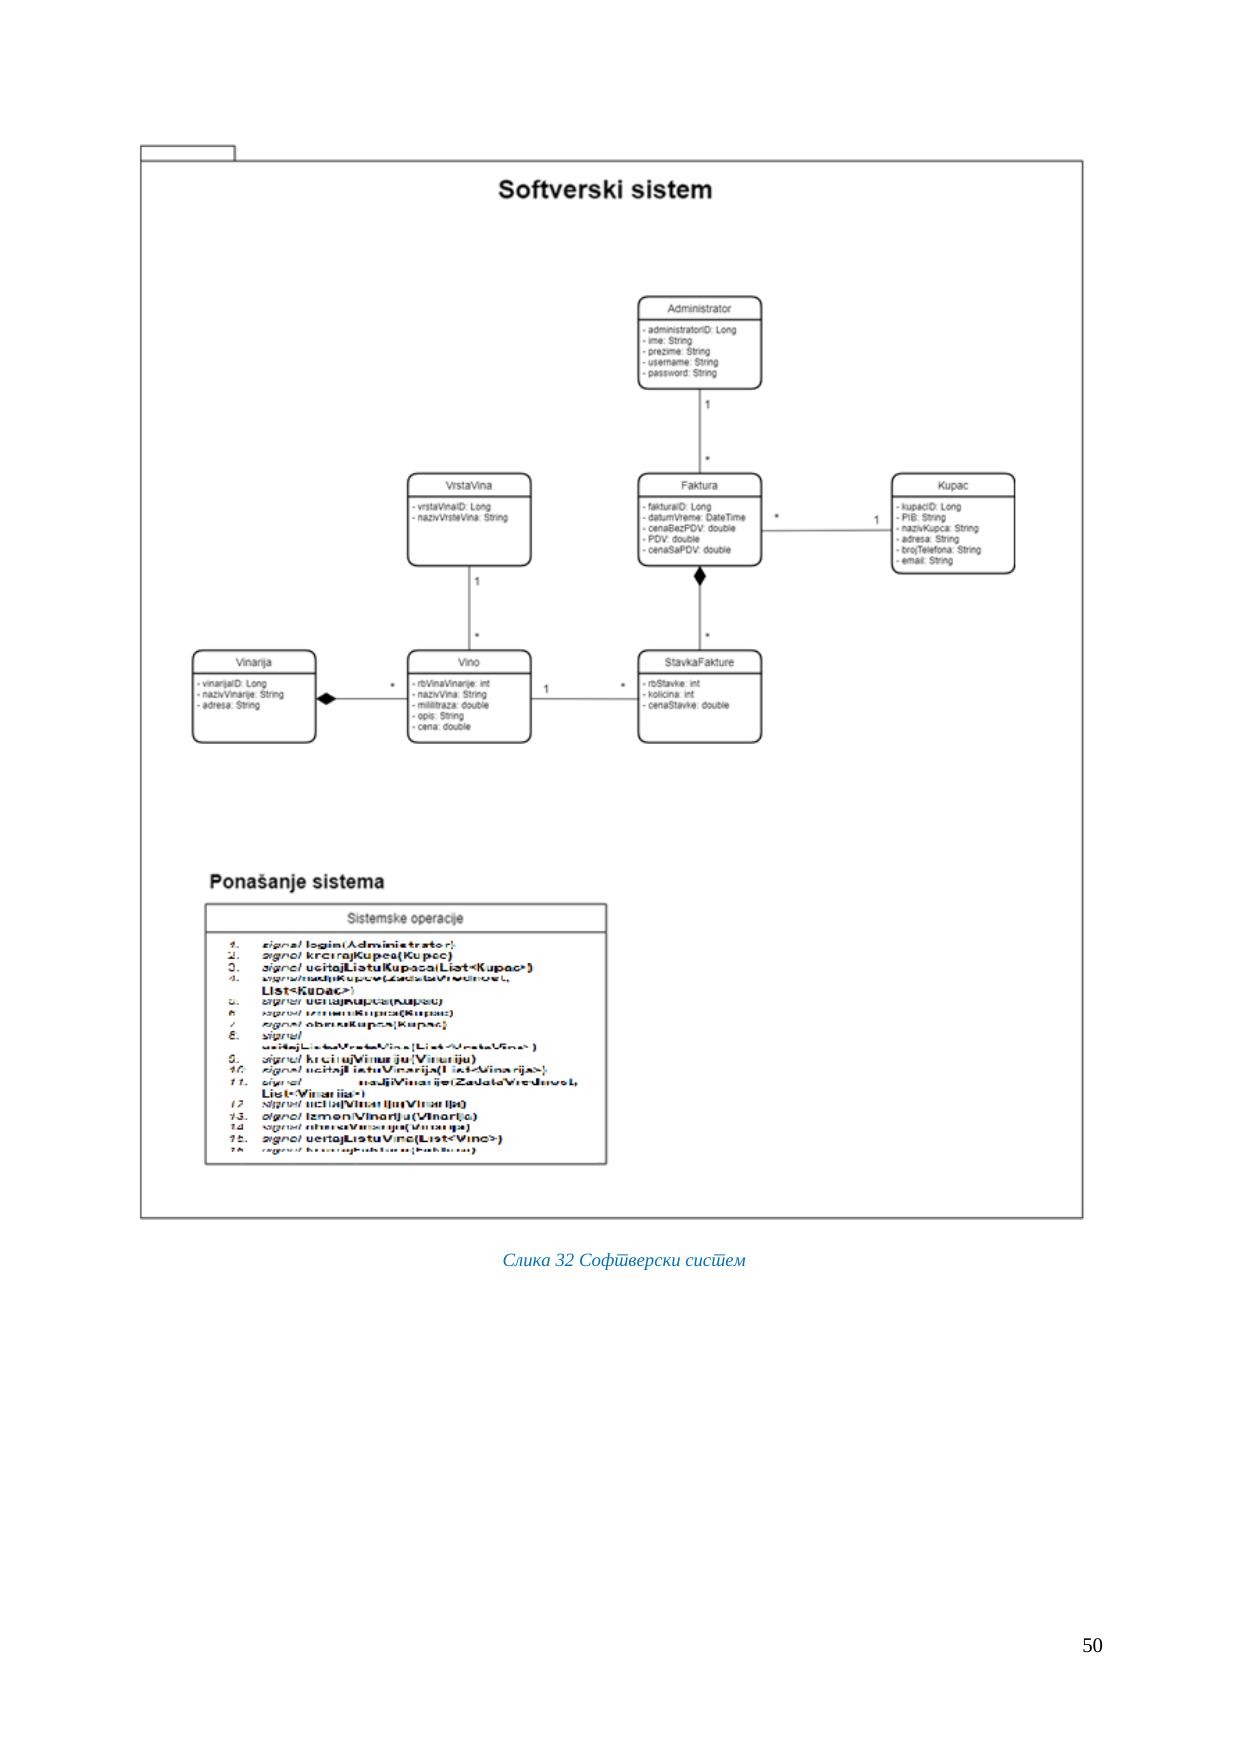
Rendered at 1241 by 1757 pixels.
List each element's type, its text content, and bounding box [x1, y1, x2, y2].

picture [139, 143, 1103, 1220]
text Слика 32 Софтверски систем [177, 1249, 1073, 1270]
